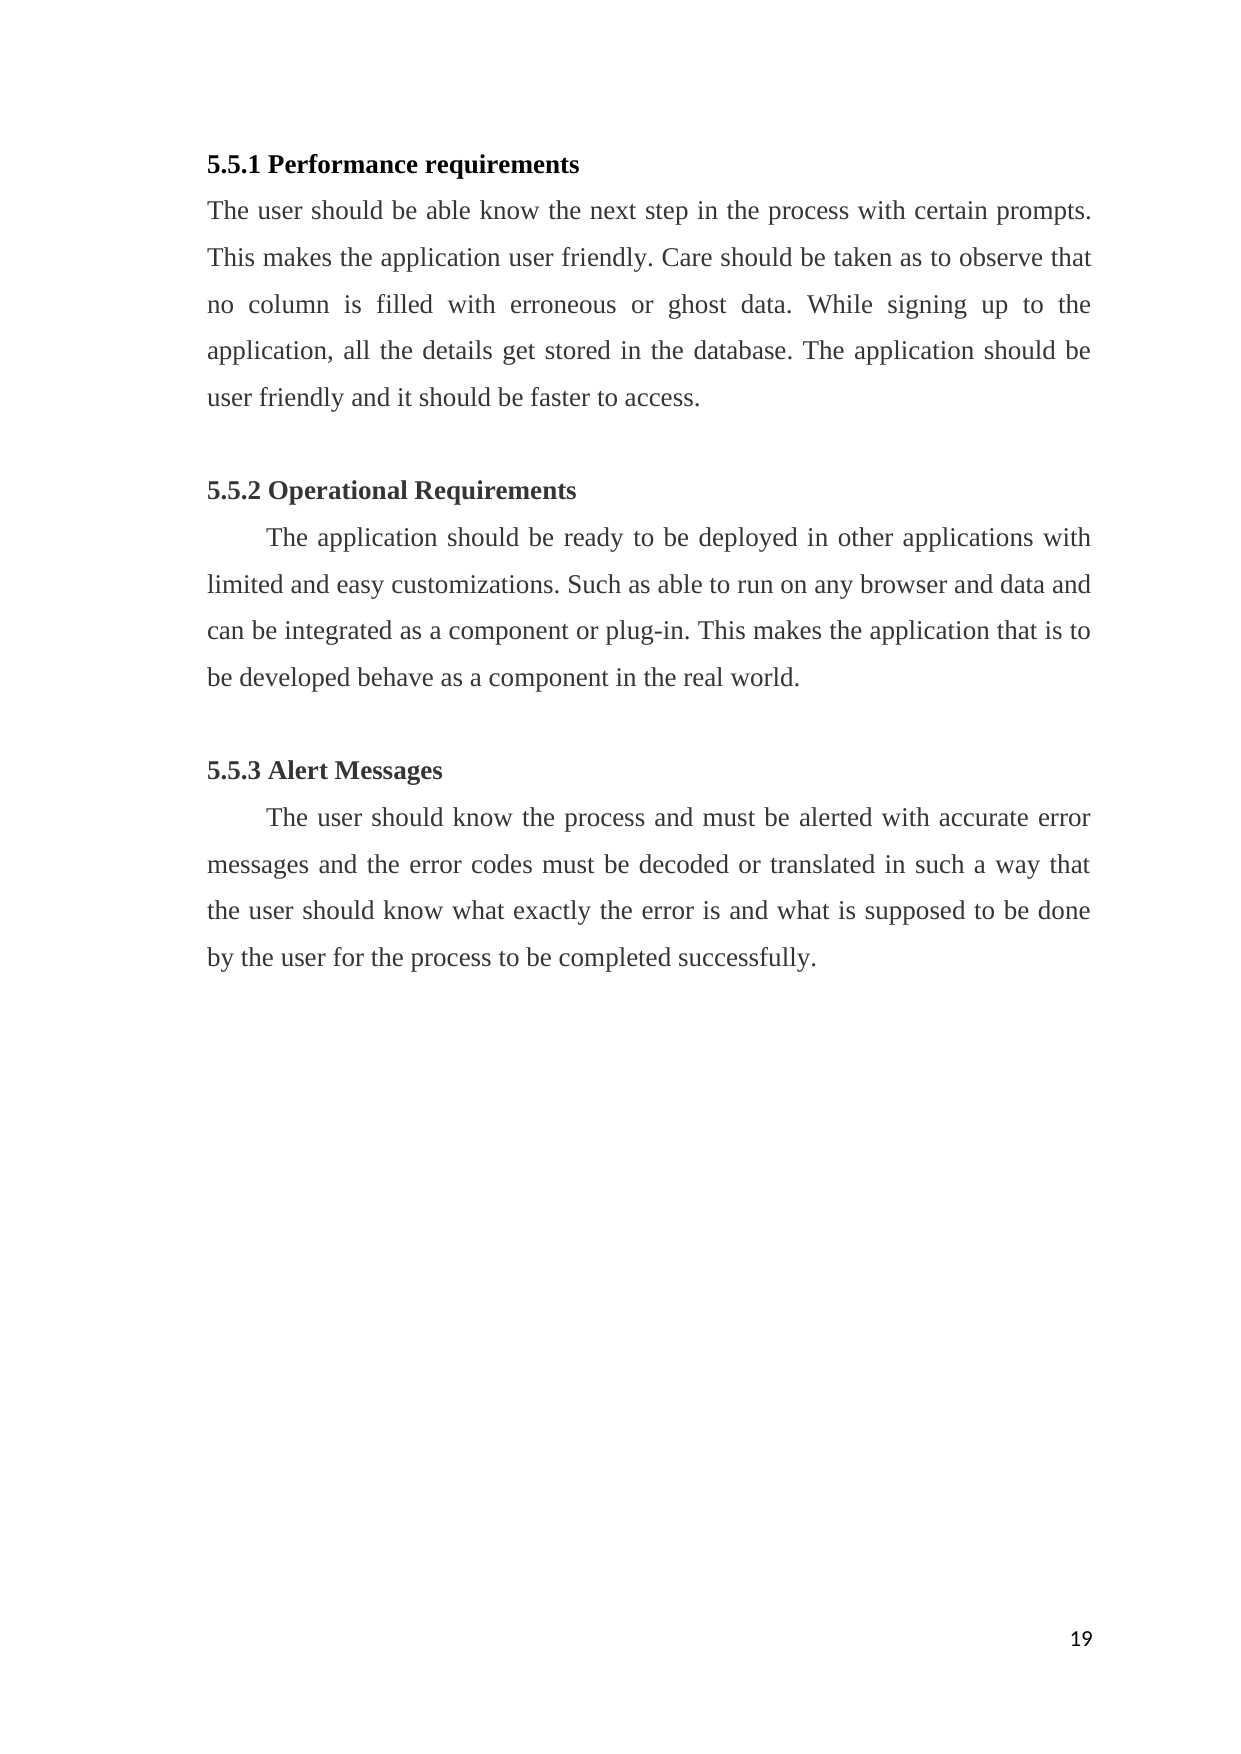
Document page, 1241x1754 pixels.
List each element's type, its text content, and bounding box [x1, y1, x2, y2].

text The user should be able know the next step in the process with certain prompts. This makes the application user friendly. Care should be taken as to observe that no column is filled with erroneous or ghost data. While signing up to the application, all the details get stored in the database. The application should be user friendly and it should be faster to access. [207, 194, 1092, 412]
text The user should know the process and must be alerted with accurate error messages and the error codes must be decoded or translated in such a way that the user should know what exactly the error is and what is supposed to be done by the user for the process to be completed successfully. [207, 801, 1092, 972]
text 5.5.1 Performance requirements [207, 148, 1092, 179]
text 5.5.3 Alert Messages [207, 754, 1092, 786]
text 5.5.2 Operational Requirements [207, 474, 1092, 506]
text The application should be ready to be deployed in other applications with limited and easy customizations. Such as able to run on any browser and data and can be integrated as a component or plug-in. This makes the application that is to be developed behave as a component in the real world. [207, 521, 1092, 692]
